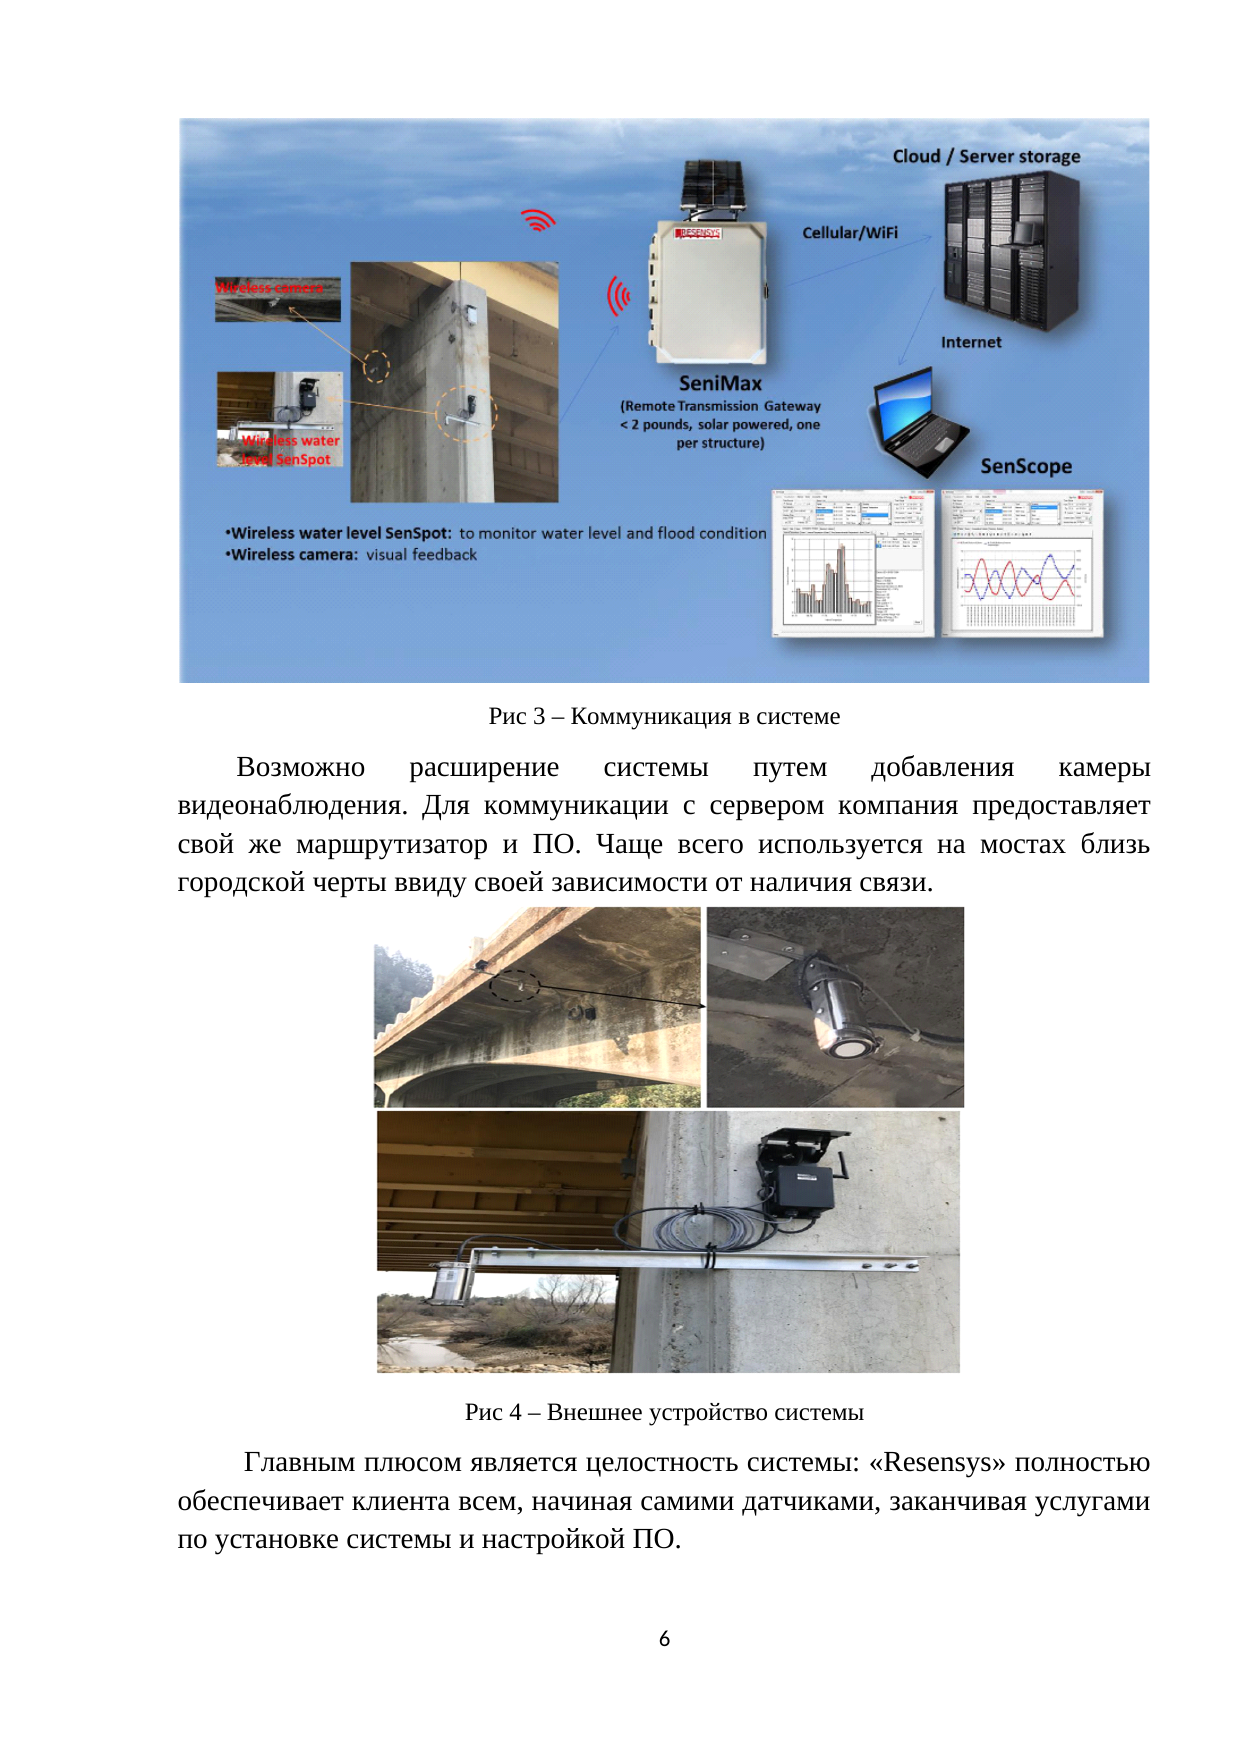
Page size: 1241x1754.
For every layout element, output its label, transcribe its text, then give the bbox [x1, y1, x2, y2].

text Рис 4 – Внешнее устройство системы [177, 1397, 1152, 1426]
picture [179, 118, 1150, 683]
picture [364, 902, 965, 1378]
text Возможно расширение системы путем добавления камеры видеонаблюдения. Для коммуникации с сервером компания предоставляет свой же маршрутизатор и ПО. Чаще всего используется на мостах близь городской черты ввиду своей зависимости от наличия связи. [177, 749, 1152, 898]
text Рис 3 – Коммуникация в системе [177, 701, 1152, 730]
text Главным плюсом является целостность системы: «Resensys» полностью обеспечивает клиента всем, начиная самими датчиками, заканчивая услугами по установке системы и настройкой ПО. [177, 1444, 1152, 1555]
